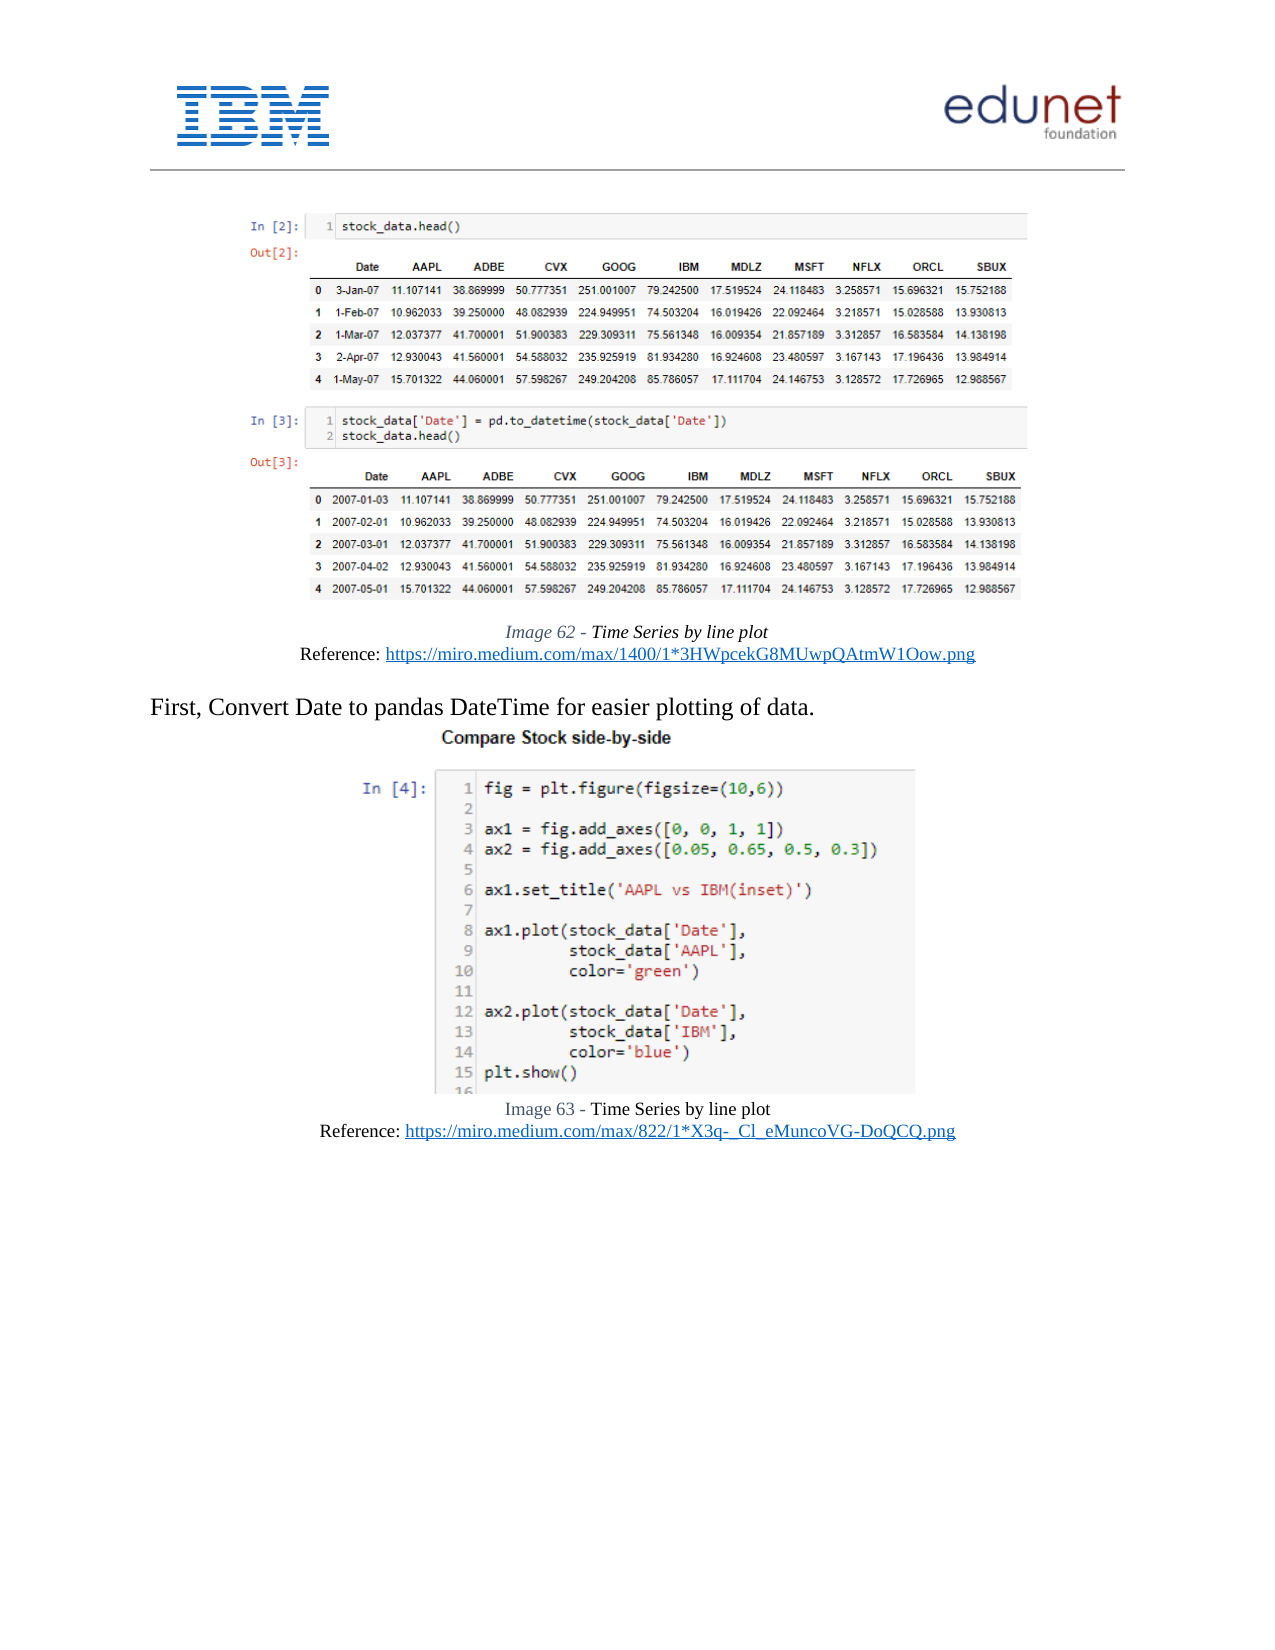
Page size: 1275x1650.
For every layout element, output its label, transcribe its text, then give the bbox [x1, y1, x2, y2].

text First, Convert Date to pandas DateTime for easier plotting of data. [150, 692, 1125, 721]
text Image 62 - Time Series by line plot [150, 621, 1125, 643]
text Reference: https://miro.medium.com/max/1400/1*3HWpcekG8MUwpQAtmW1Oow.png [150, 643, 1125, 664]
text Reference: https://miro.medium.com/max/822/1*X3q-_Cl_eMuncoVG-DoQCQ.png [150, 1120, 1125, 1141]
picture [247, 203, 1028, 617]
picture [359, 725, 916, 1094]
text Image 63 - Time Series by line plot [150, 1098, 1125, 1120]
